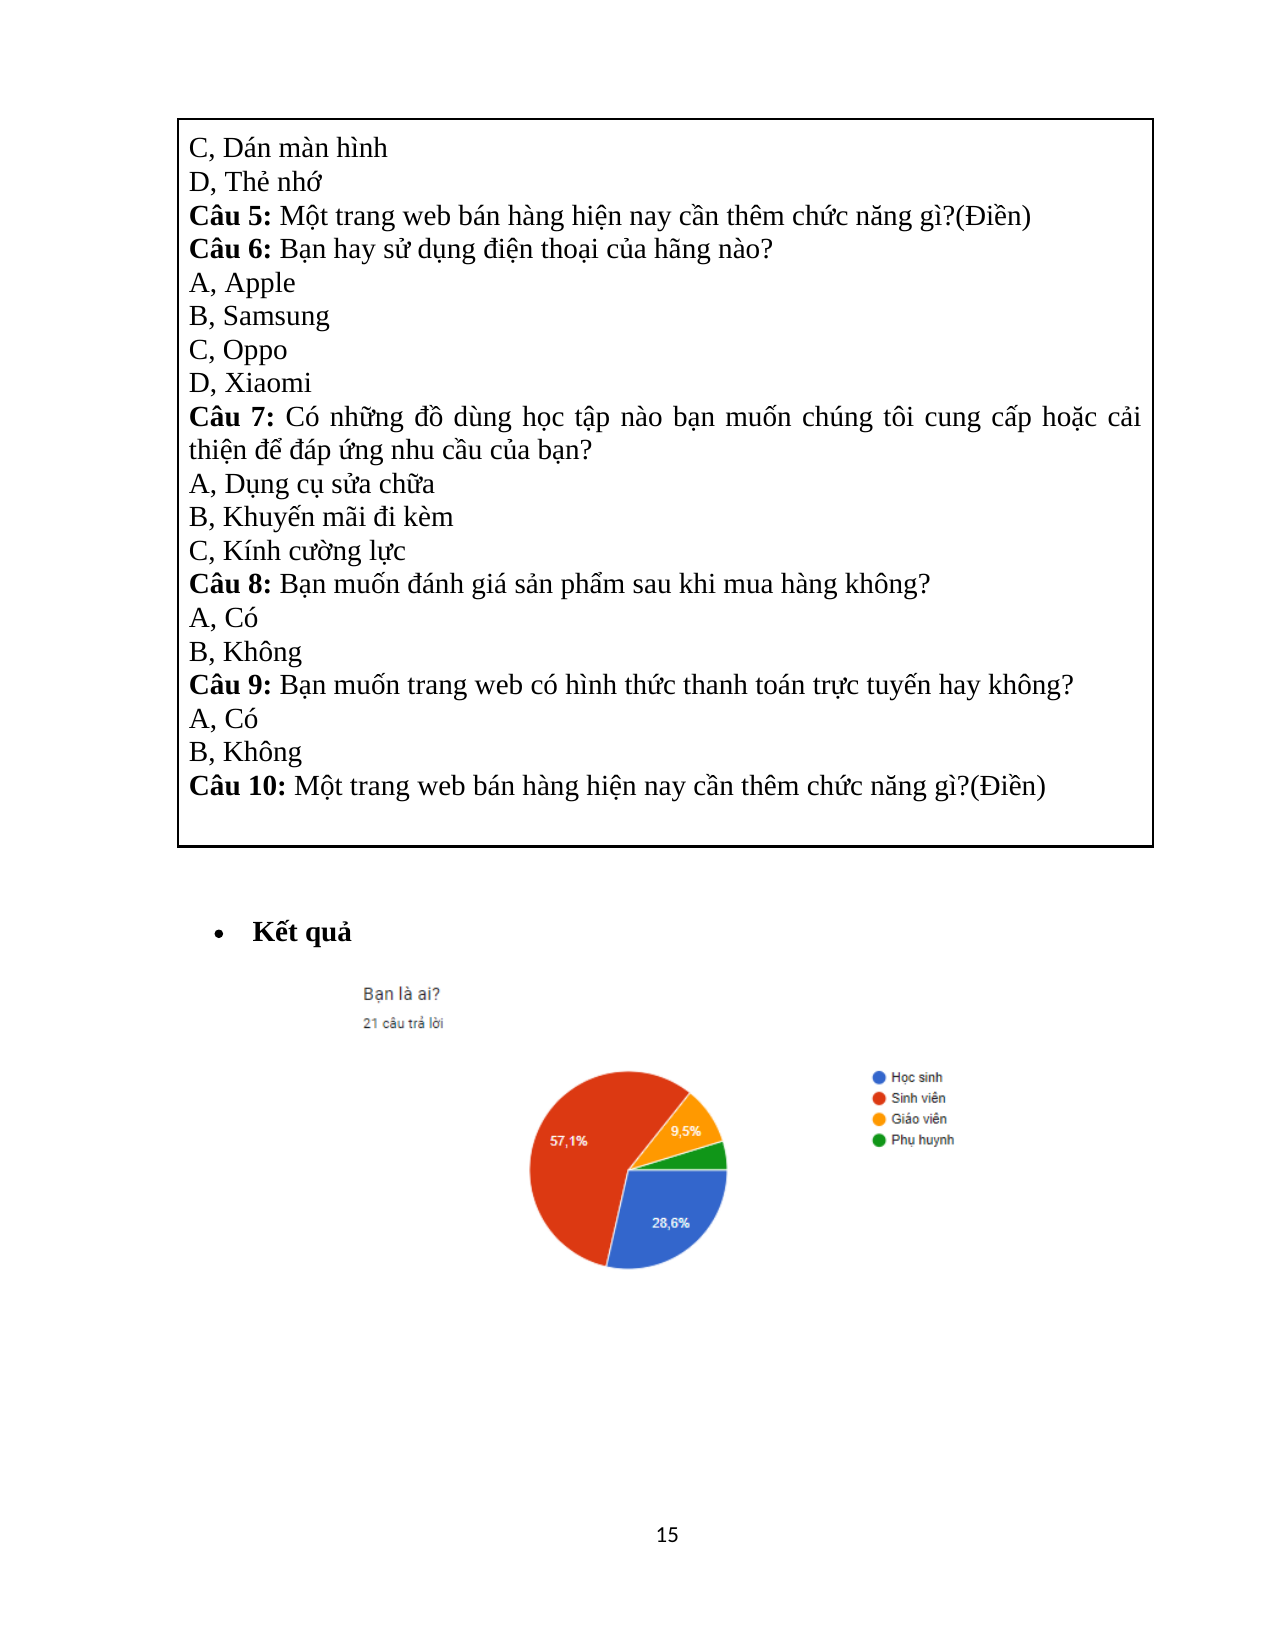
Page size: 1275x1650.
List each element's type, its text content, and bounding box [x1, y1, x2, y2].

picture [340, 967, 1032, 1289]
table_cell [179, 120, 1152, 845]
list Kết quả [215, 914, 1157, 948]
